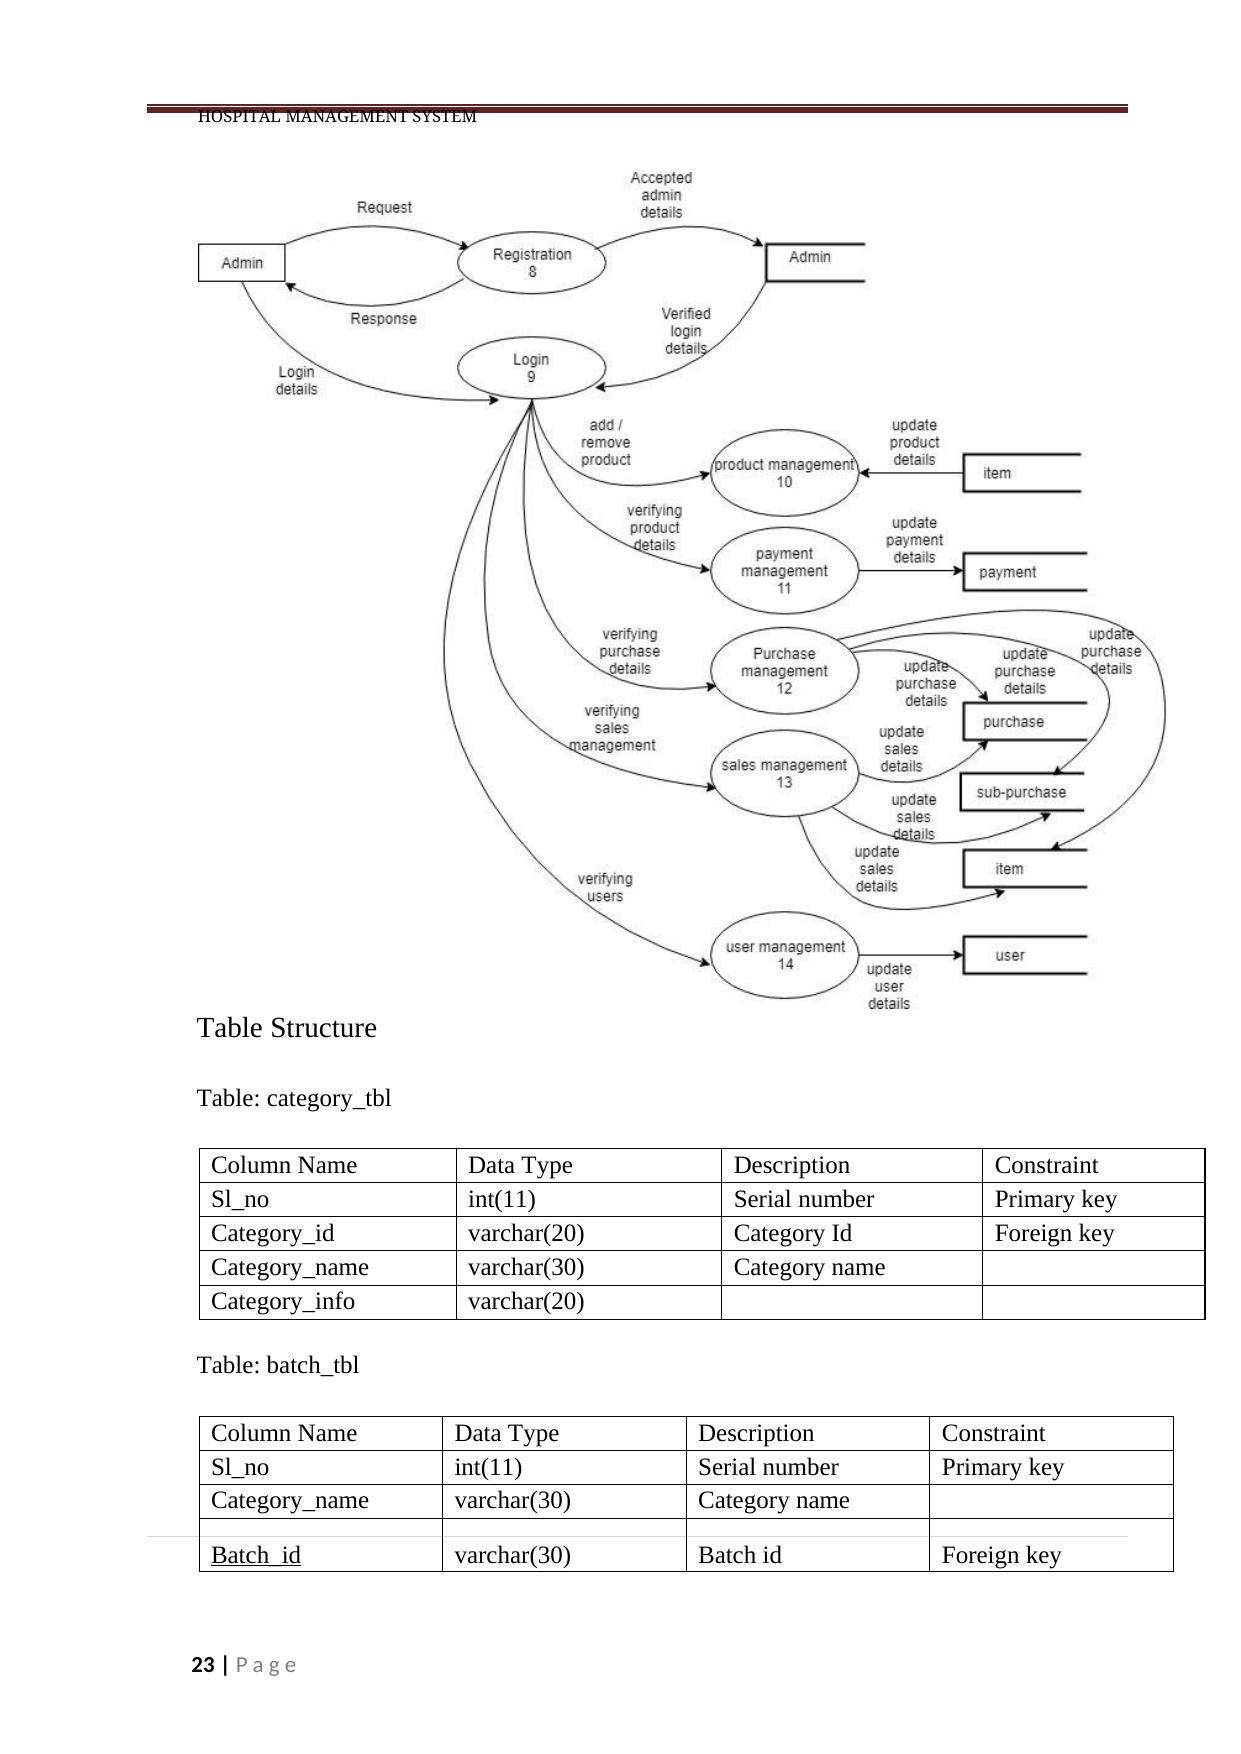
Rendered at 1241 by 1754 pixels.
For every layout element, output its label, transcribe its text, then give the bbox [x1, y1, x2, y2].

table_cell Foreign key [983, 1217, 1204, 1250]
table_cell [722, 1286, 982, 1318]
table_header Constraint [930, 1417, 1173, 1450]
table_cell int(11) [443, 1451, 686, 1484]
table_cell Category_id [200, 1217, 456, 1250]
table_header Data Type [443, 1417, 686, 1450]
table_cell varchar(20) [457, 1217, 721, 1250]
table_cell Category Id [722, 1217, 982, 1250]
table_cell Sl_no [200, 1183, 456, 1216]
text Table: batch_tbl [196, 1351, 991, 1379]
text Table: category_tbl [196, 1083, 991, 1112]
table_cell [983, 1286, 1204, 1318]
table_cell varchar(30) [443, 1485, 686, 1518]
table_cell Category name [722, 1251, 982, 1284]
table_cell [930, 1485, 1173, 1518]
table_cell varchar(30) [457, 1251, 721, 1284]
table_cell Category_info [200, 1286, 456, 1318]
table_header Column Name [200, 1417, 442, 1450]
table_cell varchar(20) [457, 1286, 721, 1318]
table_cell Sl_no [200, 1451, 442, 1484]
table_cell Batch_id [200, 1519, 442, 1571]
table_cell Serial number [722, 1183, 982, 1216]
table_header Constraint [983, 1149, 1204, 1182]
table_cell Primary key [930, 1451, 1173, 1484]
table_header Data Type [457, 1149, 721, 1182]
table_header Description [722, 1149, 982, 1182]
table_cell [983, 1251, 1204, 1284]
table_cell int(11) [457, 1183, 721, 1216]
picture [198, 172, 1167, 1009]
table_cell varchar(30) [443, 1519, 686, 1571]
table_cell Category_name [200, 1485, 442, 1518]
table_cell Serial number [687, 1451, 929, 1484]
table_cell Foreign key [930, 1519, 1173, 1571]
table_cell Category_name [200, 1251, 456, 1284]
table_cell Category name [687, 1485, 929, 1518]
table_cell Primary key [983, 1183, 1204, 1216]
table_header Column Name [200, 1149, 456, 1182]
table_cell Batch id [687, 1519, 929, 1571]
table_header Description [687, 1417, 929, 1450]
subtitle Table Structure [196, 1011, 1090, 1044]
